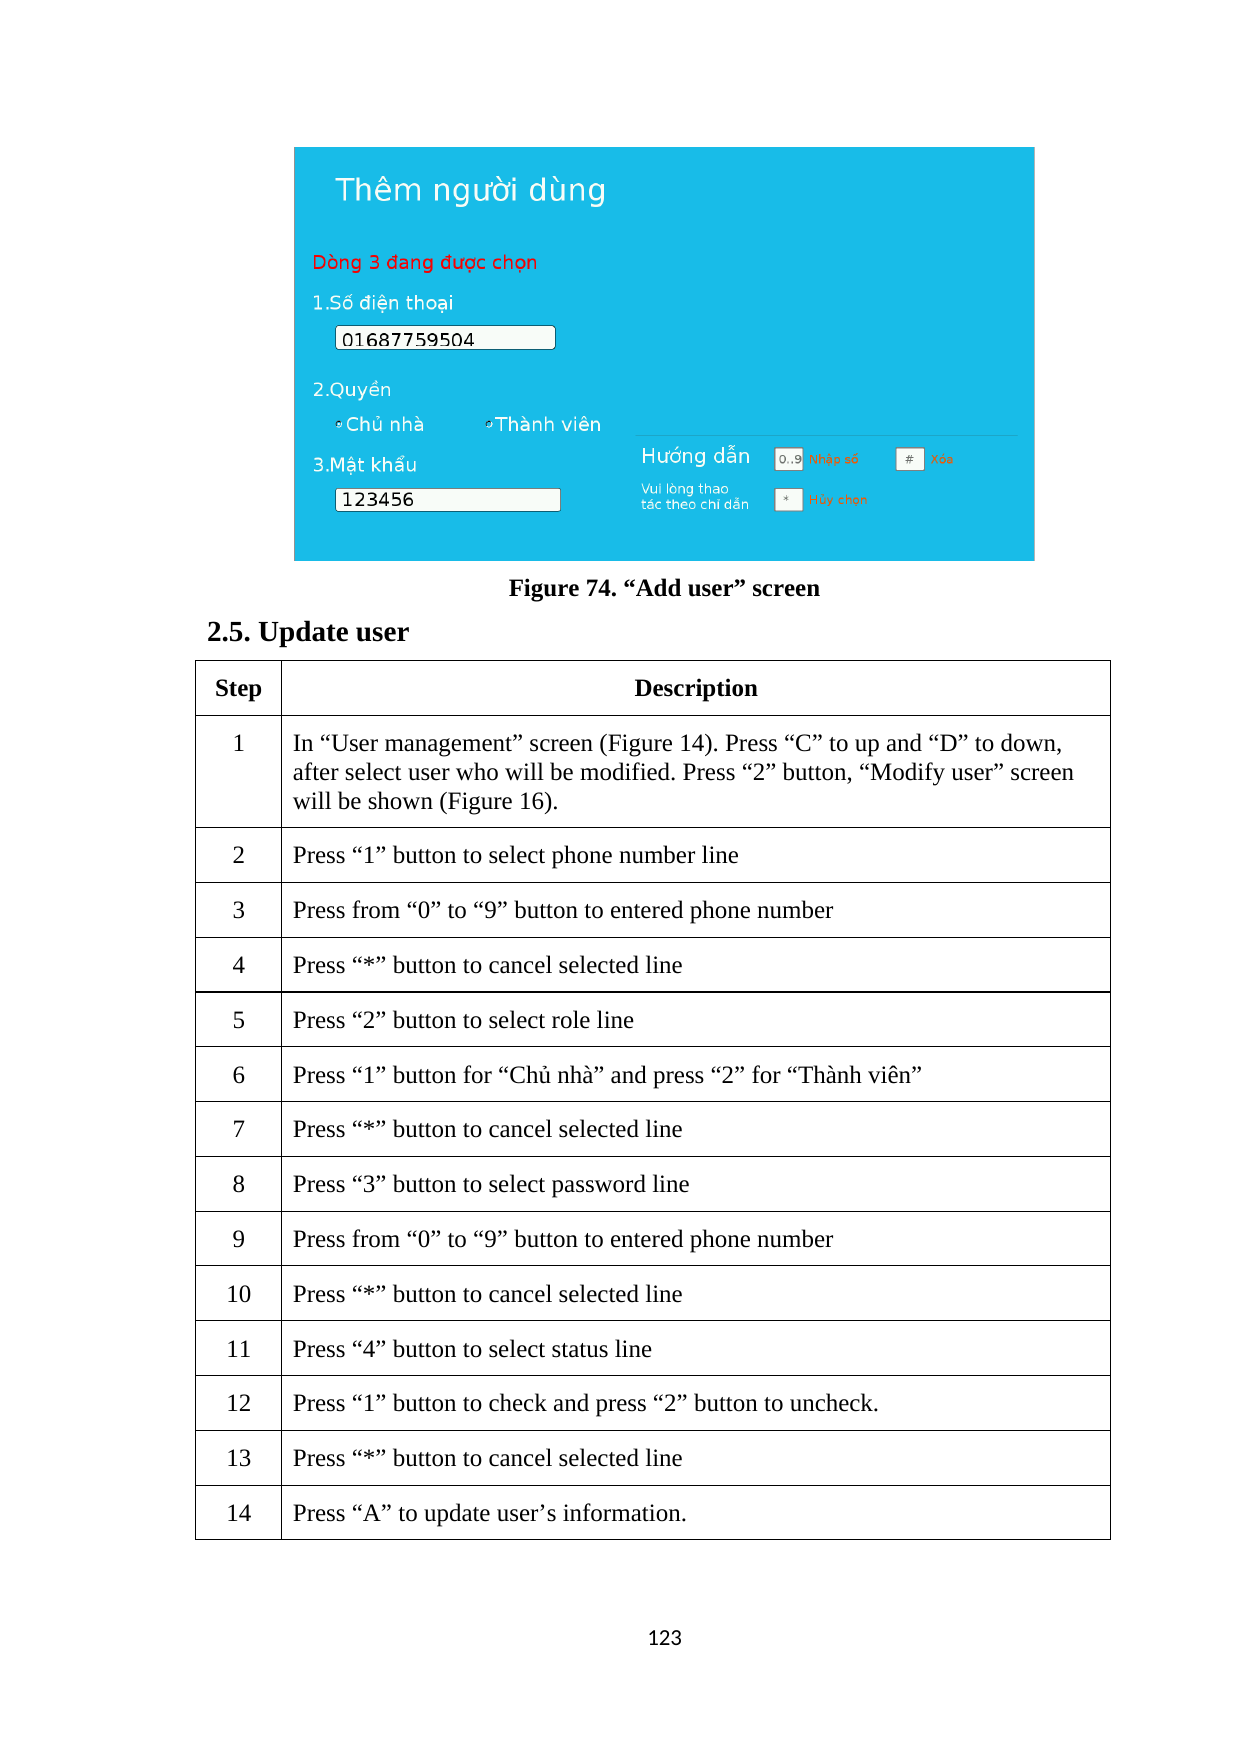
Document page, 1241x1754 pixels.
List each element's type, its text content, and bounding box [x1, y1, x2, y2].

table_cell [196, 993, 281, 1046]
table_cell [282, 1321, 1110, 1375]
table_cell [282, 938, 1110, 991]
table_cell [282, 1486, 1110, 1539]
text Figure 74. “Add user” screen [207, 573, 1122, 601]
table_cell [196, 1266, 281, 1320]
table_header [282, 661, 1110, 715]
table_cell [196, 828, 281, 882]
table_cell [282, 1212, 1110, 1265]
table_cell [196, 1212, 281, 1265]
text 2.5. Update user [207, 614, 1122, 647]
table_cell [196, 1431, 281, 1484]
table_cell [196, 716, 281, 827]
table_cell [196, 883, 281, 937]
picture [294, 147, 1035, 561]
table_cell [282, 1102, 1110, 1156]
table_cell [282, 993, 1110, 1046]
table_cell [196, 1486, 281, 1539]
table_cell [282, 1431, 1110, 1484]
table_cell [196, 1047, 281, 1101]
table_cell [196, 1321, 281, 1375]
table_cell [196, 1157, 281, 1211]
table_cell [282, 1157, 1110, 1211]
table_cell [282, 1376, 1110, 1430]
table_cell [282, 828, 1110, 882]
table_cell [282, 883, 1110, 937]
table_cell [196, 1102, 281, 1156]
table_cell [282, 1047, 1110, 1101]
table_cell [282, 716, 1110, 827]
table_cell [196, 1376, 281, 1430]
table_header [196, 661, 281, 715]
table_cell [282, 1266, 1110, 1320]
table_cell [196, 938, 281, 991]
